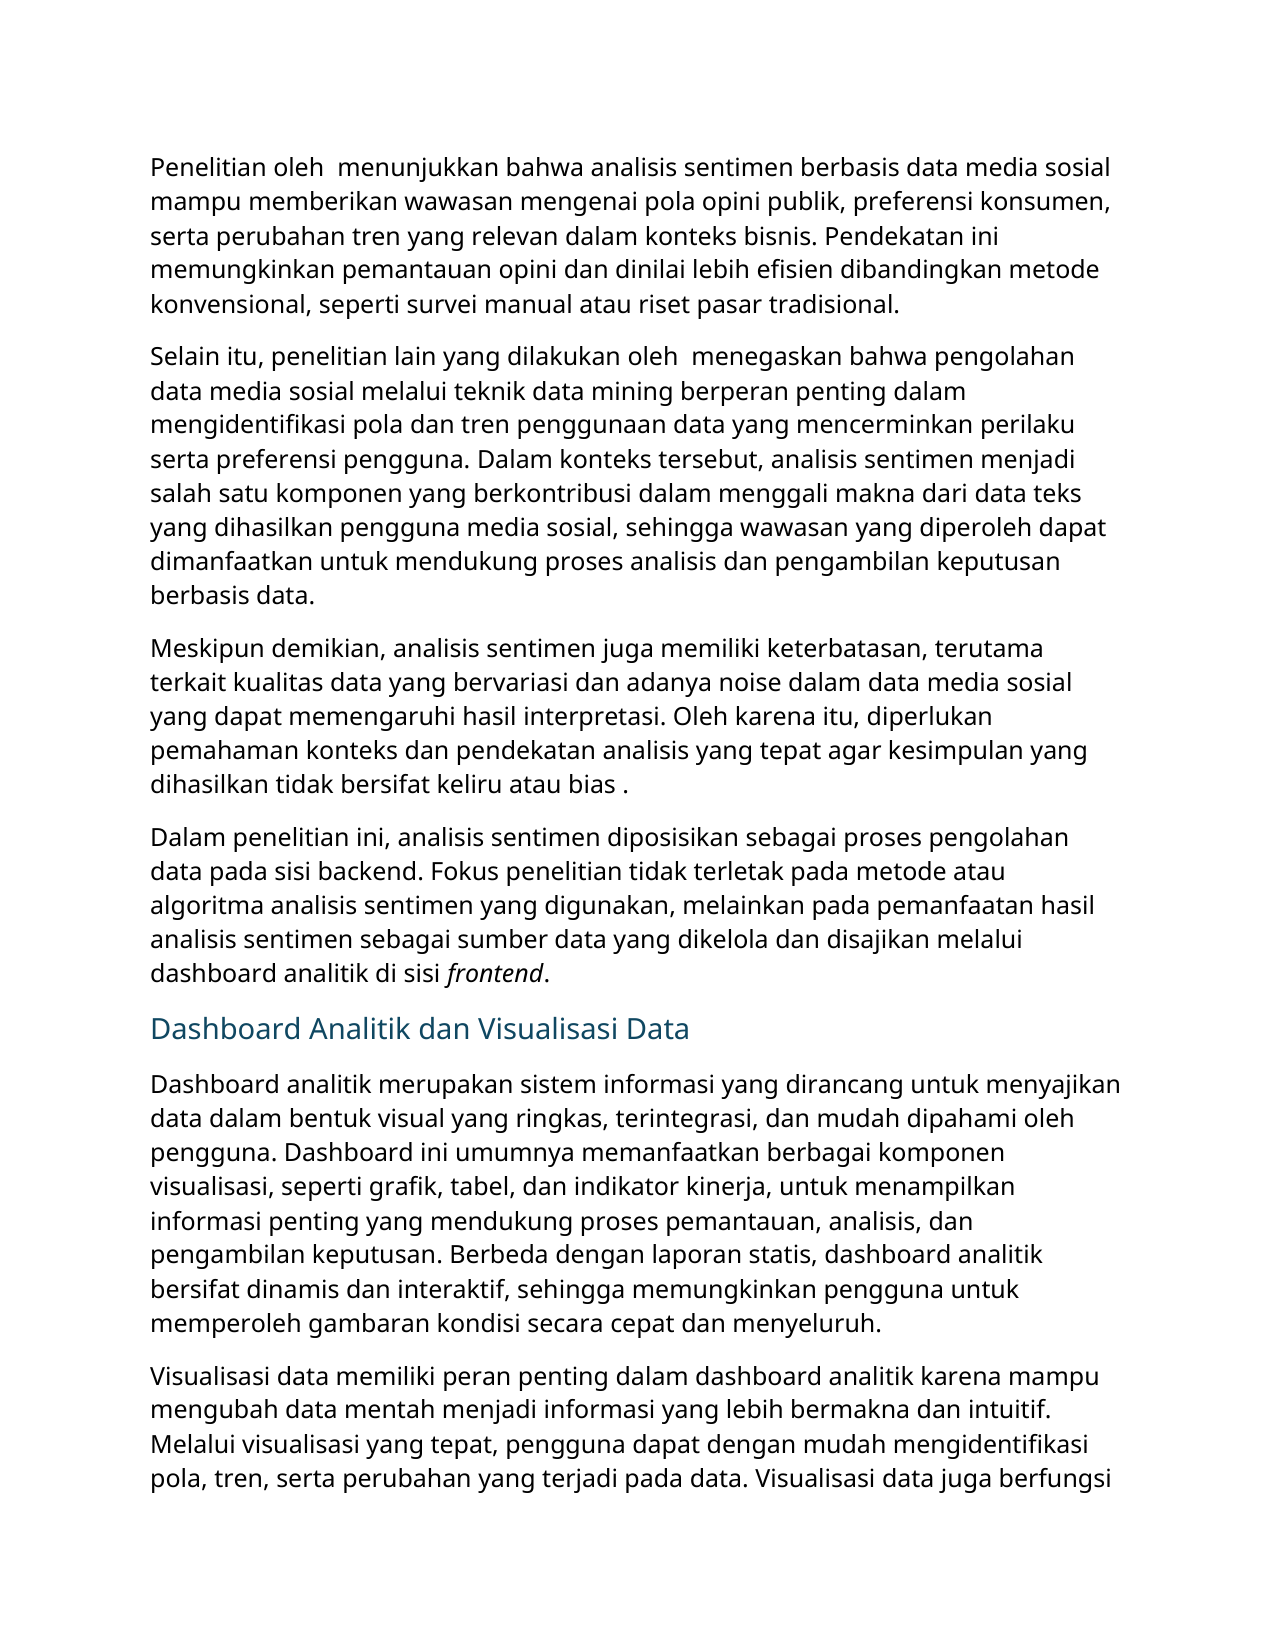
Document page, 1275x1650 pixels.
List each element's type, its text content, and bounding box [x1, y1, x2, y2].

text Dalam penelitian ini, analisis sentimen diposisikan sebagai proses pengolahan data pada sisi backend. Fokus penelitian tidak terletak pada metode atau algoritma analisis sentimen yang digunakan, melainkan pada pemanfaatan hasil analisis sentimen sebagai sumber data yang dikelola dan disajikan melalui dashboard analitik di sisi frontend. [150, 819, 1125, 990]
text Selain itu, penelitian lain yang dilakukan oleh menegaskan bahwa pengolahan data media sosial melalui teknik data mining berperan penting dalam mengidentifikasi pola dan tren penggunaan data yang mencerminkan perilaku serta preferensi pengguna. Dalam konteks tersebut, analisis sentimen menjadi salah satu komponen yang berkontribusi dalam menggali makna dari data teks yang dihasilkan pengguna media sosial, sehingga wawasan yang diperoleh dapat dimanfaatkan untuk mendukung proses analisis dan pengambilan keputusan berbasis data. [150, 339, 1125, 612]
subtitle Dashboard Analitik dan Visualisasi Data [150, 1008, 1125, 1048]
text Meskipun demikian, analisis sentimen juga memiliki keterbatasan, terutama terkait kualitas data yang bervariasi dan adanya noise dalam data media sosial yang dapat memengaruhi hasil interpretasi. Oleh karena itu, diperlukan pemahaman konteks dan pendekatan analisis yang tepat agar kesimpulan yang dihasilkan tidak bersifat keliru atau bias . [150, 630, 1125, 801]
text Penelitian oleh menunjukkan bahwa analisis sentimen berbasis data media sosial mampu memberikan wawasan mengenai pola opini publik, preferensi konsumen, serta perubahan tren yang relevan dalam konteks bisnis. Pendekatan ini memungkinkan pemantauan opini dan dinilai lebih efisien dibandingkan metode konvensional, seperti survei manual atau riset pasar tradisional. [150, 150, 1125, 320]
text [150, 1358, 1125, 1494]
text Dashboard analitik merupakan sistem informasi yang dirancang untuk menyajikan data dalam bentuk visual yang ringkas, terintegrasi, dan mudah dipahami oleh pengguna. Dashboard ini umumnya memanfaatkan berbagai komponen visualisasi, seperti grafik, tabel, dan indikator kinerja, untuk menampilkan informasi penting yang mendukung proses pemantauan, analisis, dan pengambilan keputusan. Berbeda dengan laporan statis, dashboard analitik bersifat dinamis dan interaktif, sehingga memungkinkan pengguna untuk memperoleh gambaran kondisi secara cepat dan menyeluruh. [150, 1067, 1125, 1339]
